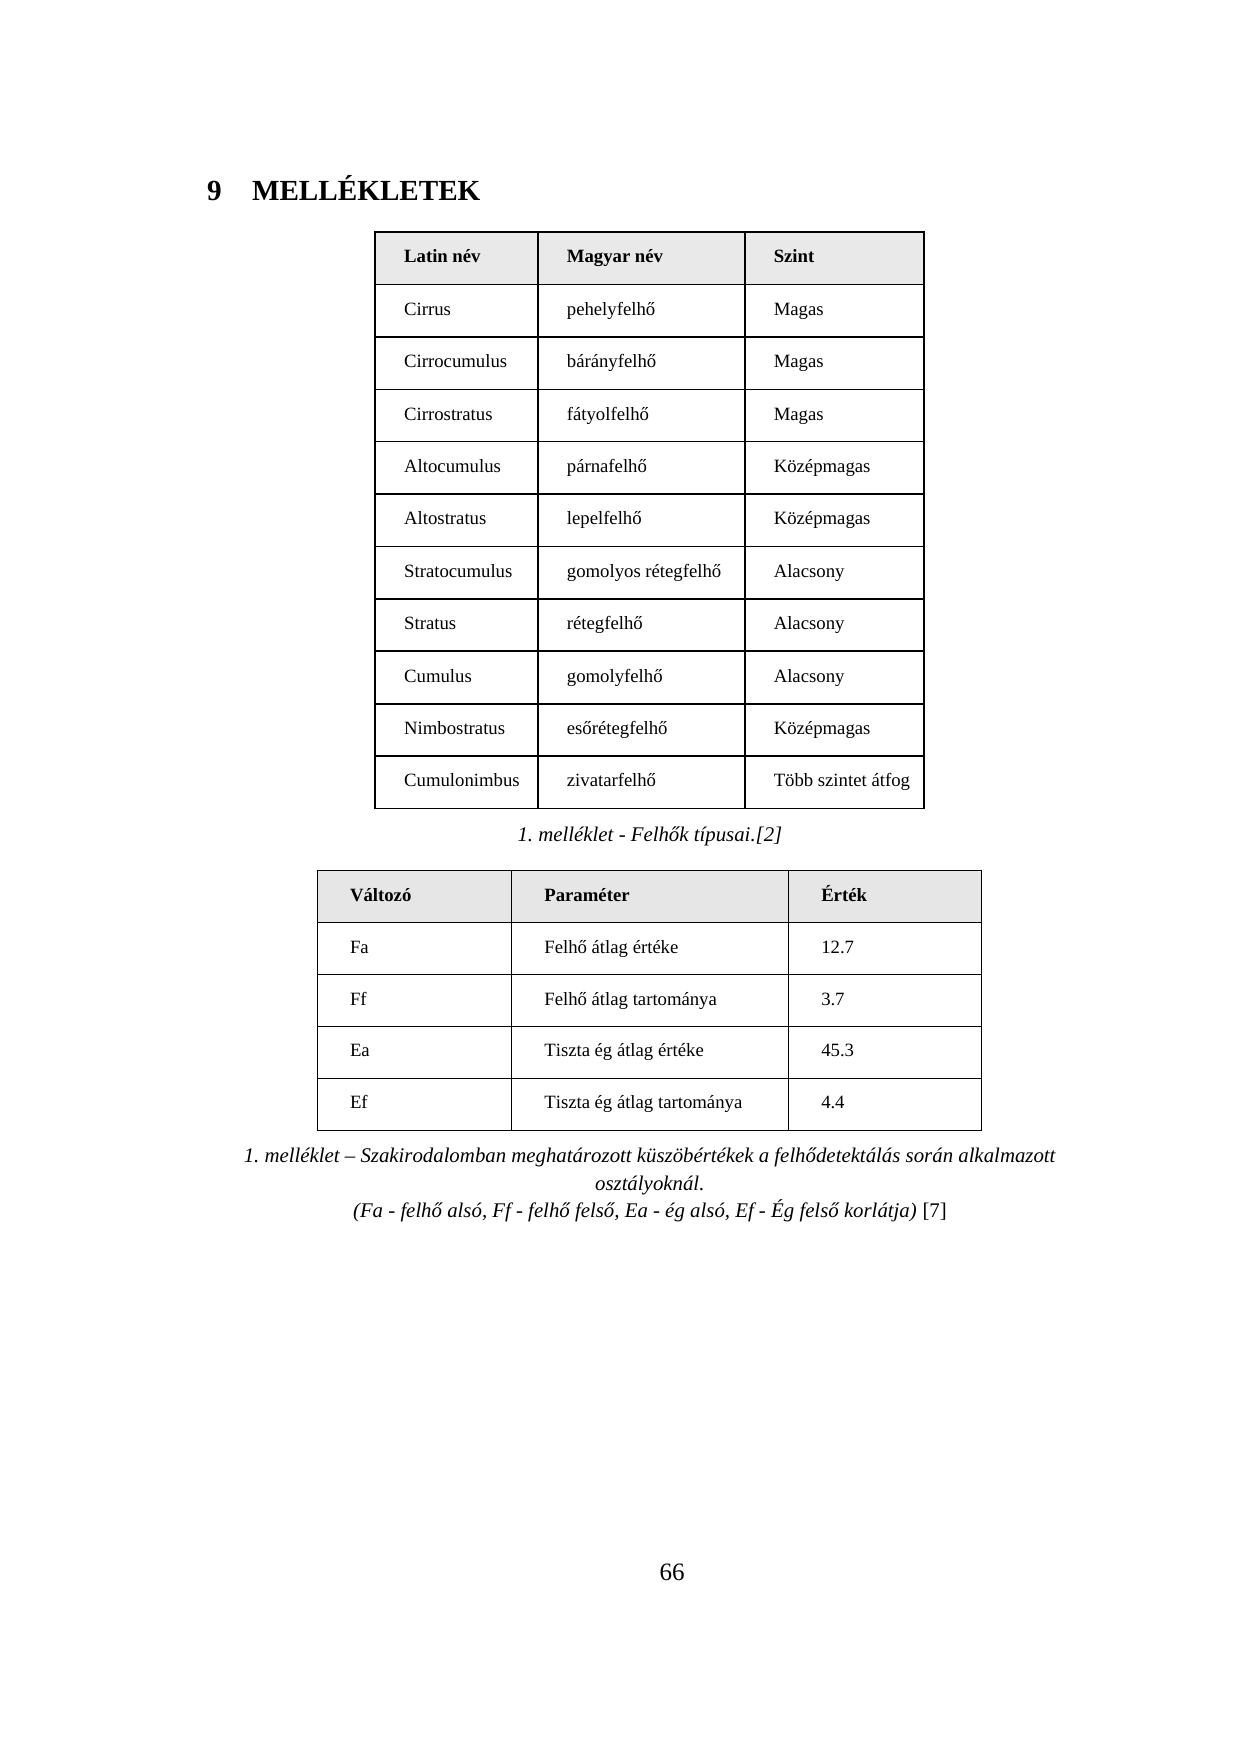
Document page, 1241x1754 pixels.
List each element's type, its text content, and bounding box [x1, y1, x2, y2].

table_cell gomolyos rétegfelhő [539, 547, 744, 598]
table_cell gomolyfelhő [539, 652, 744, 703]
table_header Érték [789, 871, 981, 922]
table_cell esőrétegfelhő [539, 705, 744, 755]
table_cell 45.3 [789, 1027, 981, 1078]
table_cell Magas [746, 285, 923, 336]
table_header Paraméter [512, 871, 788, 922]
table_cell Magas [746, 338, 923, 388]
table_cell Altocumulus [376, 442, 537, 493]
table_cell 4.4 [789, 1079, 981, 1129]
table_cell Cirrocumulus [376, 338, 537, 388]
table_cell Fa [318, 923, 511, 974]
table_cell Tiszta ég átlag tartománya [512, 1079, 788, 1129]
table_cell Cirrus [376, 285, 537, 336]
table_cell zivatarfelhő [539, 757, 744, 808]
table_cell Ea [318, 1027, 511, 1078]
table_cell Stratocumulus [376, 547, 537, 598]
table_cell Felhő átlag értéke [512, 923, 788, 974]
table_cell Ef [318, 1079, 511, 1129]
table_cell Alacsony [746, 547, 923, 598]
table_header Latin név [376, 233, 537, 284]
table_header Változó [318, 871, 511, 922]
table_cell Altostratus [376, 495, 537, 546]
table_header Szint [746, 233, 923, 284]
table_cell 12.7 [789, 923, 981, 974]
table_cell Több szintet átfog [746, 757, 923, 808]
table_cell pehelyfelhő [539, 285, 744, 336]
table_cell Ff [318, 975, 511, 1026]
table_cell Cumulonimbus [376, 757, 537, 808]
table_cell Nimbostratus [376, 705, 537, 755]
table_cell bárányfelhő [539, 338, 744, 388]
table_header Magyar név [539, 233, 744, 284]
table_cell Középmagas [746, 495, 923, 546]
text 1. melléklet - Felhők típusai.[2] [207, 822, 1092, 846]
table_cell Cumulus [376, 652, 537, 703]
subtitle Mellékletek [207, 173, 1092, 206]
table_cell rétegfelhő [539, 600, 744, 650]
table_cell 3.7 [789, 975, 981, 1026]
table_cell Stratus [376, 600, 537, 650]
table_cell Középmagas [746, 705, 923, 755]
table_cell lepelfelhő [539, 495, 744, 546]
table_cell Alacsony [746, 652, 923, 703]
table_cell Cirrostratus [376, 390, 537, 441]
table_cell Felhő átlag tartománya [512, 975, 788, 1026]
table_cell fátyolfelhő [539, 390, 744, 441]
table_cell Tiszta ég átlag értéke [512, 1027, 788, 1078]
table_cell Magas [746, 390, 923, 441]
table_cell Alacsony [746, 600, 923, 650]
table_cell párnafelhő [539, 442, 744, 493]
table_cell Középmagas [746, 442, 923, 493]
